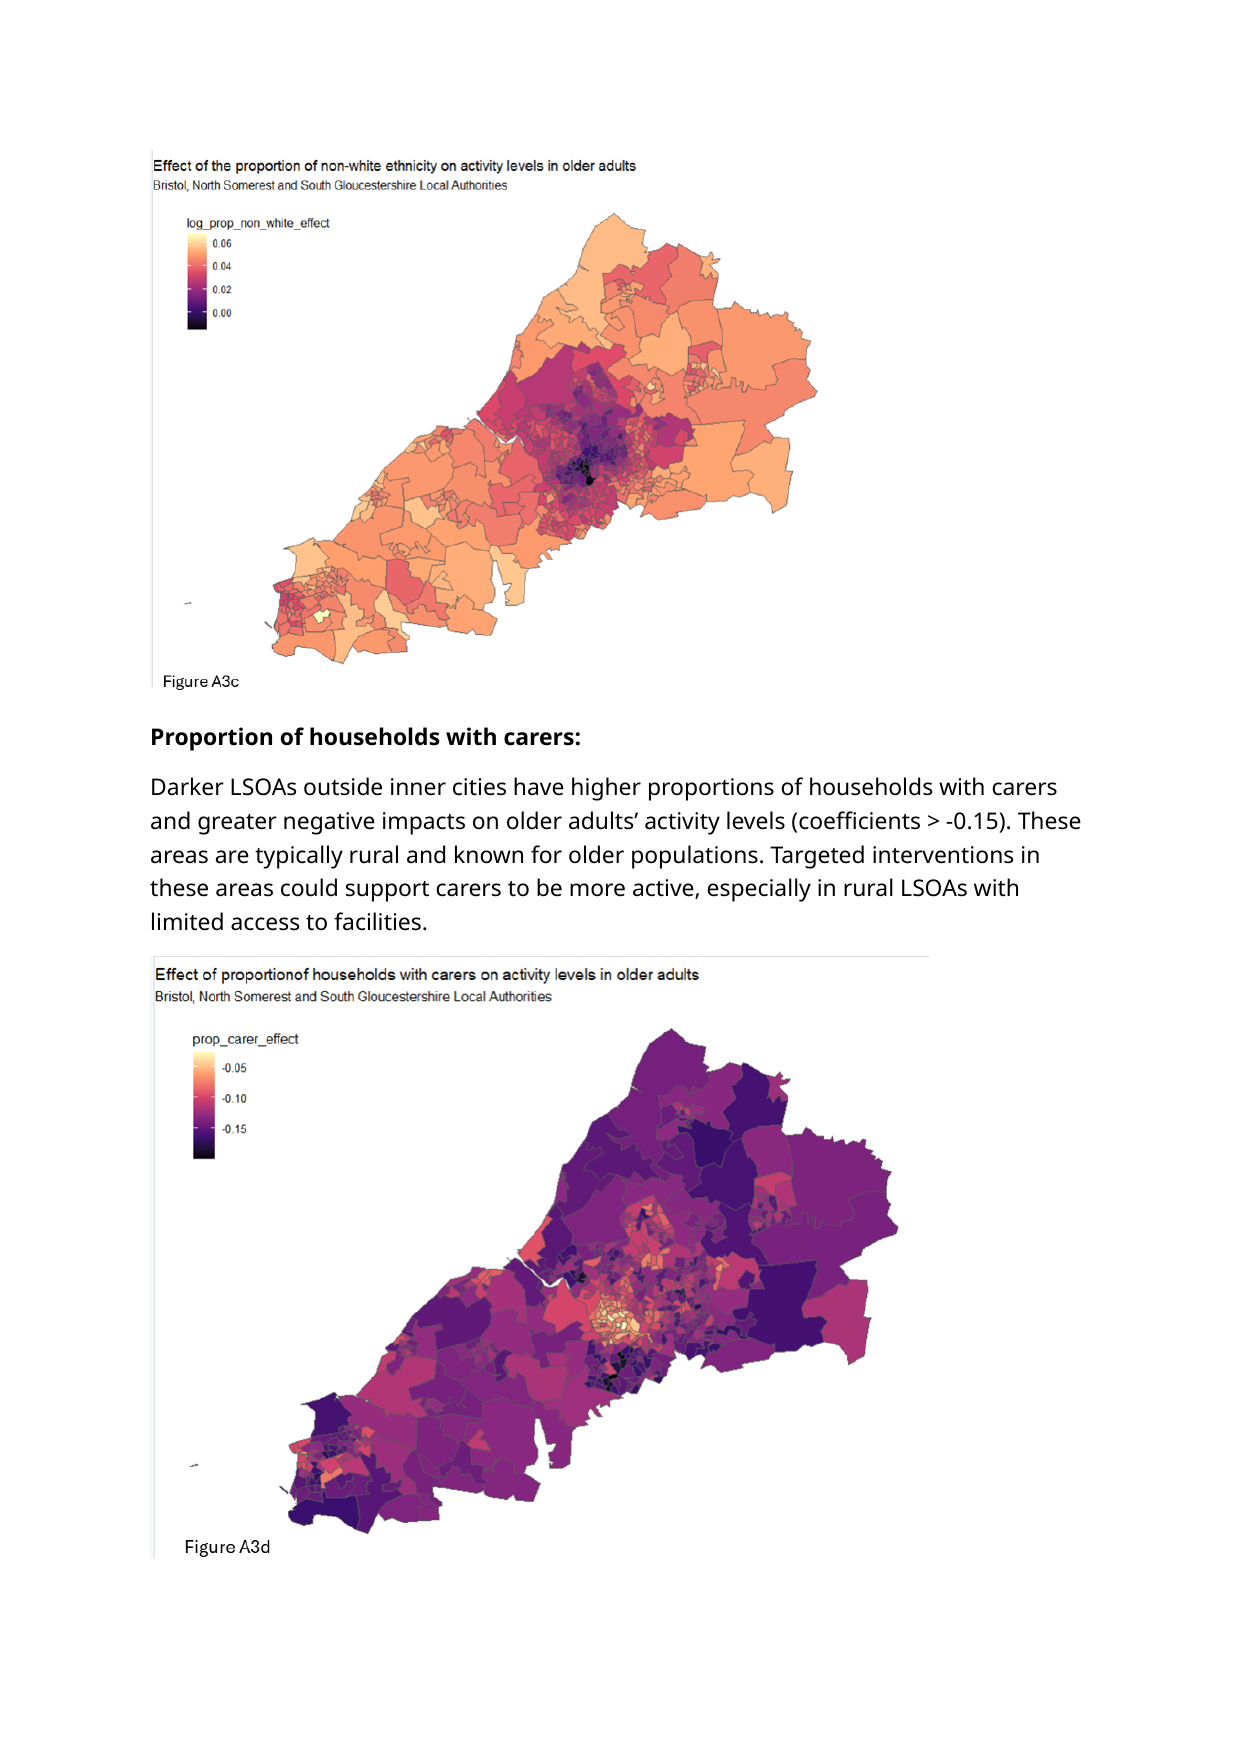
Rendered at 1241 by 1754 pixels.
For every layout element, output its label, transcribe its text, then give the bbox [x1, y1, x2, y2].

picture [150, 956, 930, 1570]
text Darker LSOAs outside inner cities have higher proportions of households with carers and greater negative impacts on older adults’ activity levels (coefficients > -0.15). These areas are typically rural and known for older populations. Targeted interventions in these areas could support carers to be more active, especially in rural LSOAs with limited access to facilities. [150, 771, 1090, 937]
picture [150, 150, 846, 702]
text Proportion of households with carers: [150, 721, 1090, 752]
